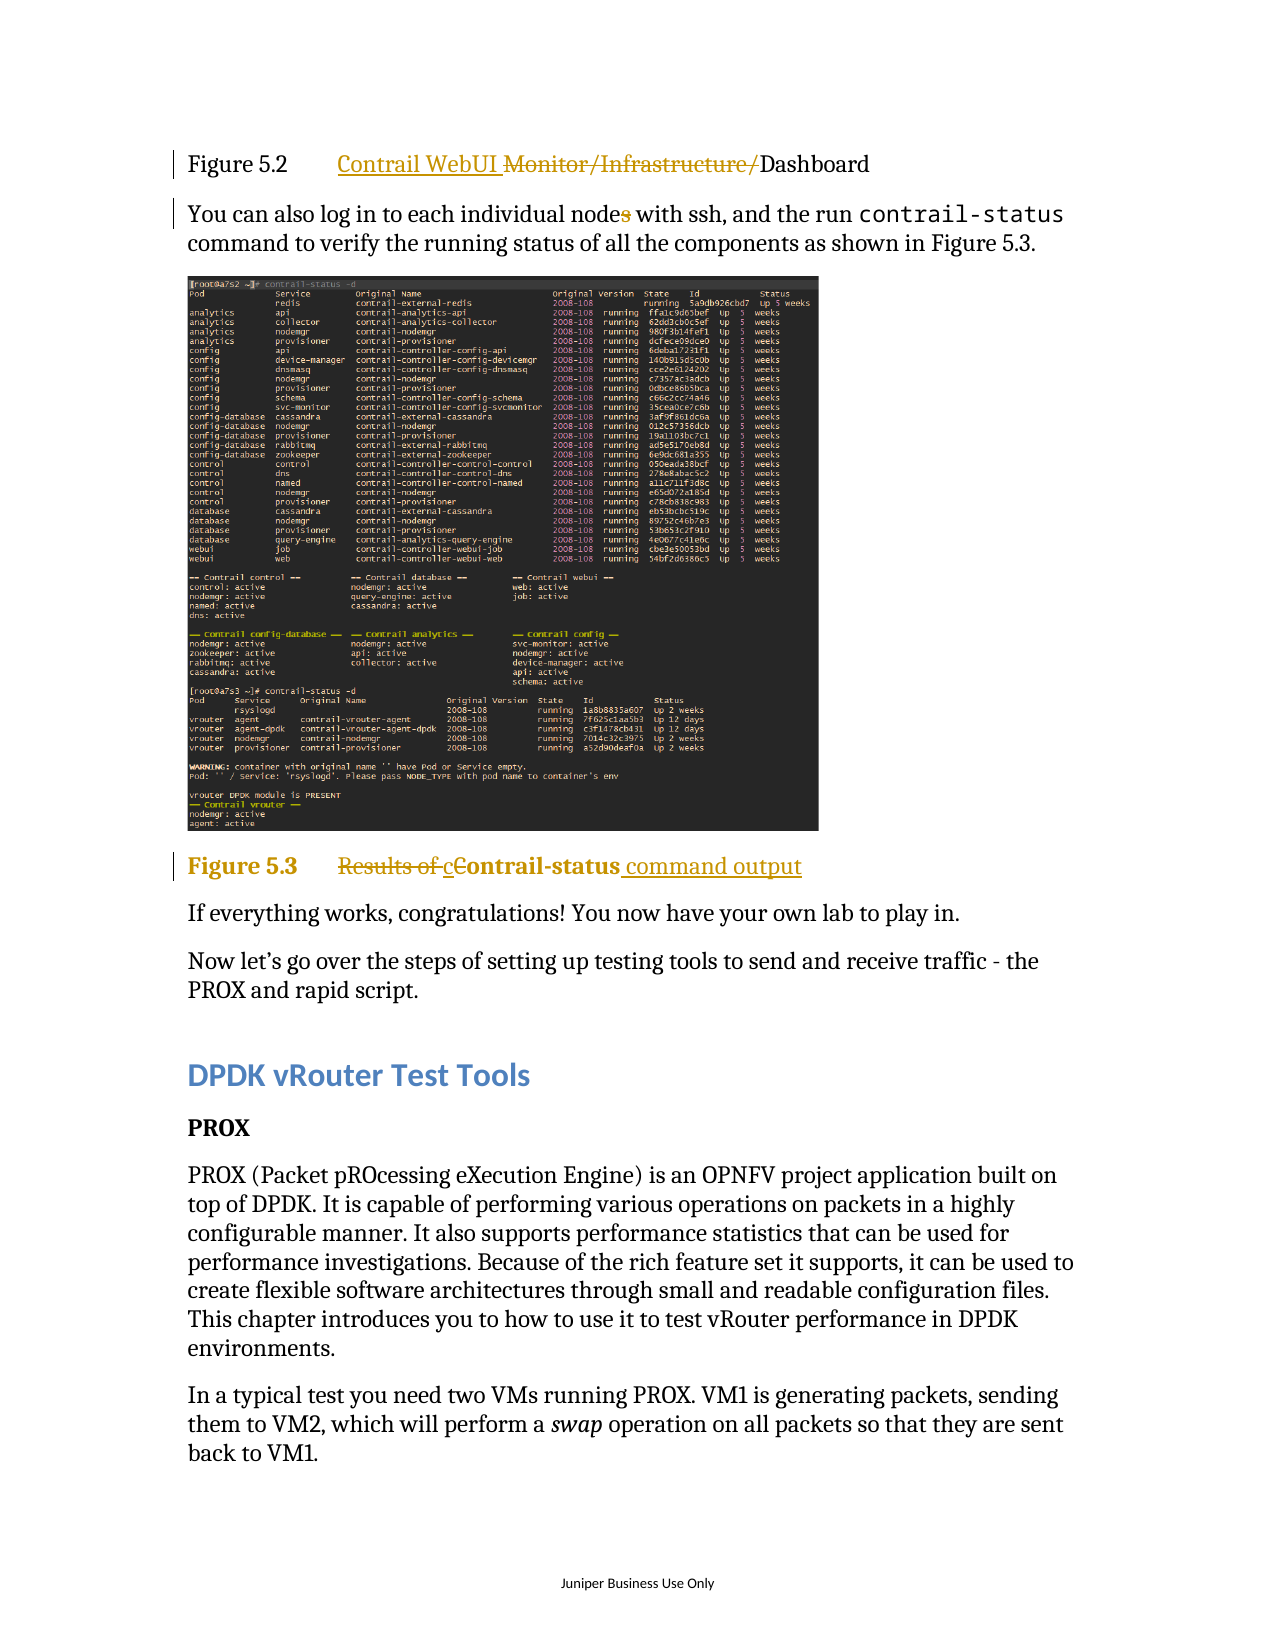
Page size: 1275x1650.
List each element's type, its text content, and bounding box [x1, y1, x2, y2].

text Figure 5.2 Dashboard [187, 150, 1087, 179]
text If everything works, congratulations! You now have your own lab to play in. [187, 899, 1087, 928]
text Now let’s go over the steps of setting up testing tools to send and receive traffic - the PROX and rapid script. [187, 947, 1087, 1004]
picture [187, 276, 819, 831]
text Figure 5.3 ontrail-status [187, 852, 1087, 881]
subtitle DPDK vRouter Test Tools [187, 1054, 1087, 1095]
text You can also log in to each individual node with ssh, and the run contrail-status command to verify the running status of all the components as shown in Figure 5.3. [187, 197, 1087, 257]
text In a typical test you need two VMs running PROX. VM1 is generating packets, sending them to VM2, which will perform a swap operation on all packets so that they are sent back to VM1. [187, 1381, 1087, 1468]
text PROX [187, 1114, 1087, 1143]
text PROX (Packet pROcessing eXecution Engine) is an OPNFV project application built on top of DPDK. It is capable of performing various operations on packets in a highly configurable manner. It also supports performance statistics that can be used for performance investigations. Because of the rich feature set it supports, it can be used to create flexible software architectures through small and readable configuration files. This chapter introduces you to how to use it to test vRouter performance in DPDK environments. [187, 1161, 1087, 1363]
